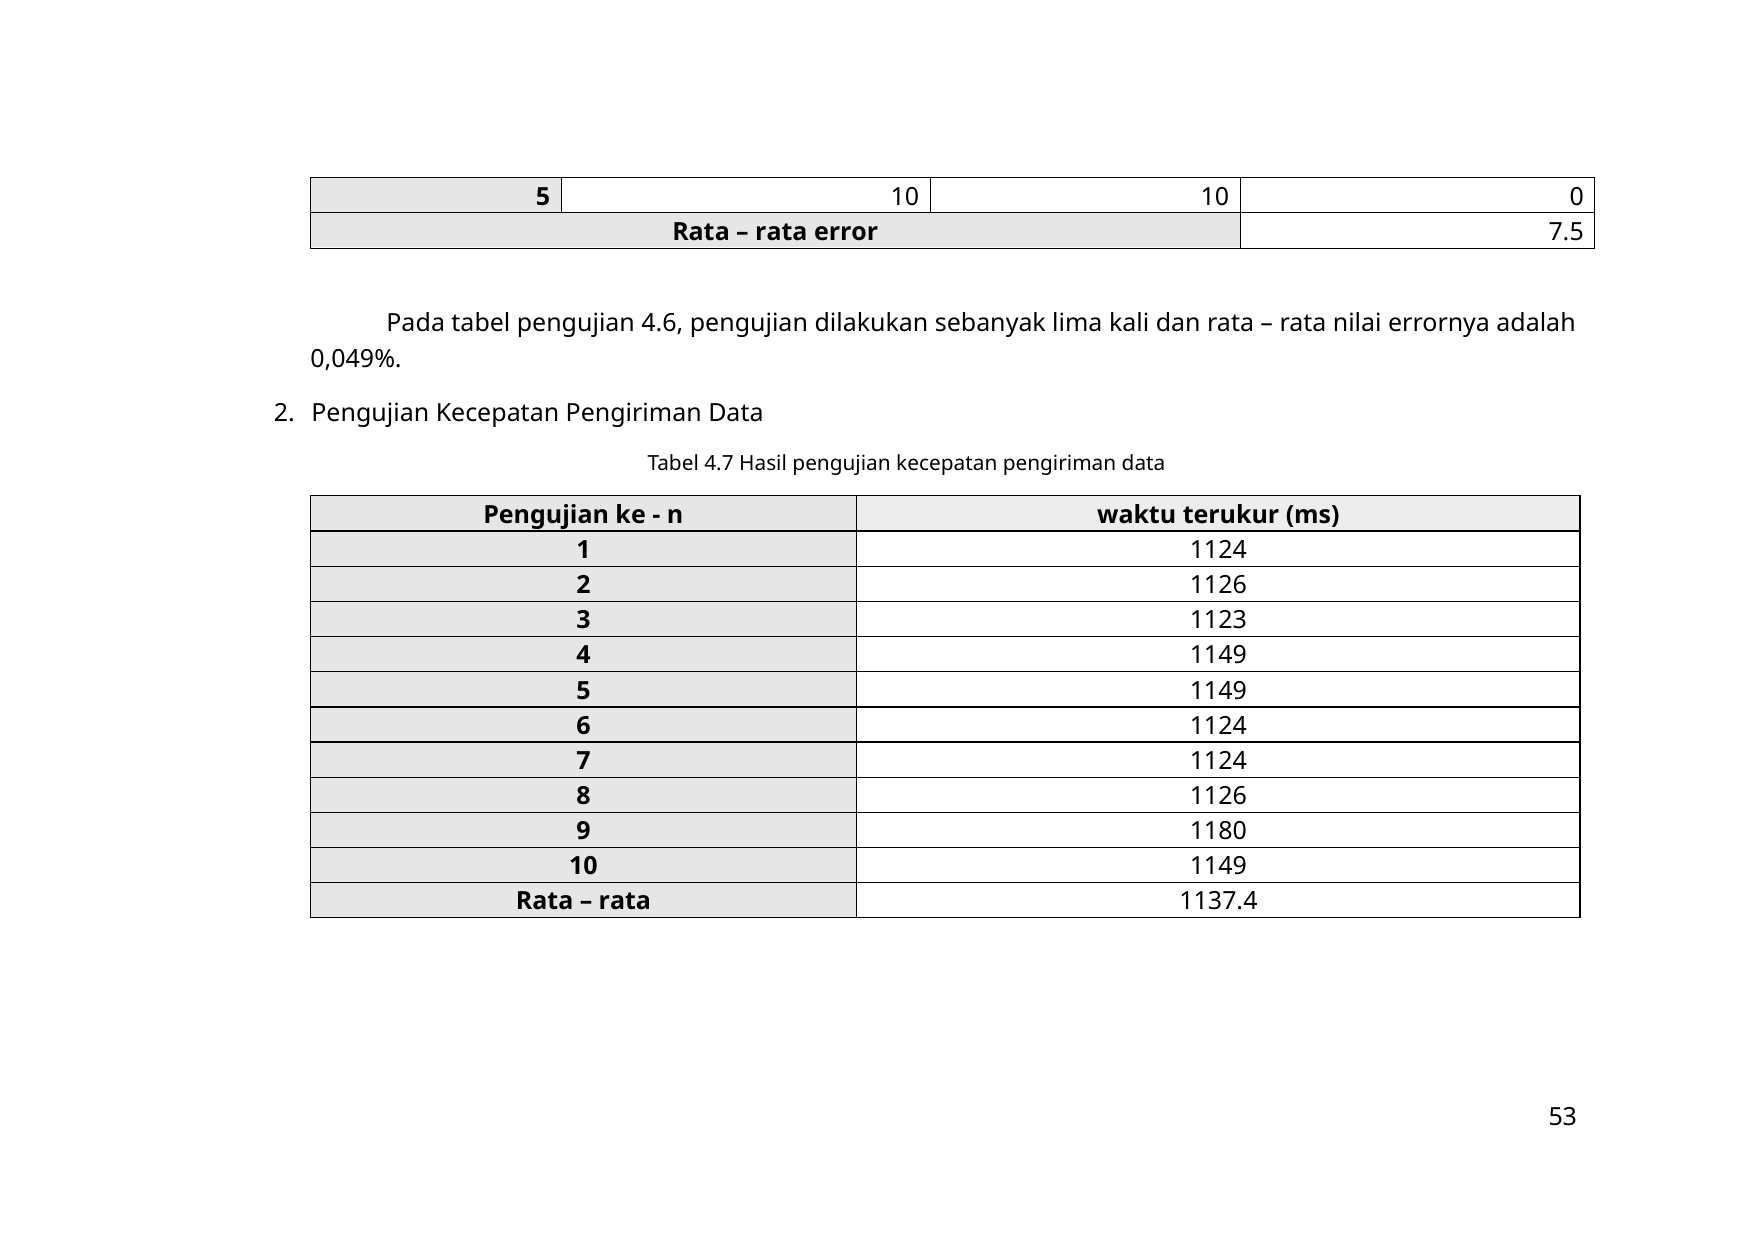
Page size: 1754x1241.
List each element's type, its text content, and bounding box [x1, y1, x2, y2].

table_cell 1137,4 [857, 883, 1579, 917]
table_cell 8 [311, 778, 856, 812]
table_cell 1149 [857, 848, 1579, 882]
table_cell 4 [311, 637, 856, 671]
table_cell 1149 [857, 672, 1579, 706]
text Pada tabel pengujian 4.6, pengujian dilakukan sebanyak lima kali dan rata – rata nilai errornya adalah 0,049%. [310, 304, 1577, 375]
table_cell 1180 [857, 813, 1579, 847]
table_cell 10 [931, 178, 1240, 212]
table_cell 1 [311, 532, 856, 566]
table_header waktu terukur (ms) [857, 496, 1579, 530]
table_cell Rata – rata [311, 883, 856, 917]
table_cell 2 [311, 567, 856, 601]
table_cell Rata – rata error [311, 213, 1240, 247]
table_cell 1149 [857, 637, 1579, 671]
table_cell 1124 [857, 532, 1579, 566]
table_cell 1126 [857, 567, 1579, 601]
text Tabel 4.7 Hasil pengujian kecepatan pengiriman data [236, 448, 1577, 476]
table_cell 0,049 [1241, 213, 1594, 247]
table_cell 5 [311, 672, 856, 706]
table_cell 1124 [857, 708, 1579, 741]
table_cell 7 [311, 743, 856, 777]
table_cell 3 [311, 602, 856, 636]
table_cell 5 [311, 178, 561, 212]
table_cell 10 [311, 848, 856, 882]
table_cell 10 [562, 178, 930, 212]
table_cell 1123 [857, 602, 1579, 636]
table_cell 6 [311, 708, 856, 741]
table_cell 9 [311, 813, 856, 847]
list Pengujian Kecepatan Pengiriman Data [274, 394, 1577, 428]
table_cell 1126 [857, 778, 1579, 812]
table_cell 0 [1241, 178, 1594, 212]
table_cell 1124 [857, 743, 1579, 777]
table_header Pengujian ke - n [311, 496, 856, 530]
